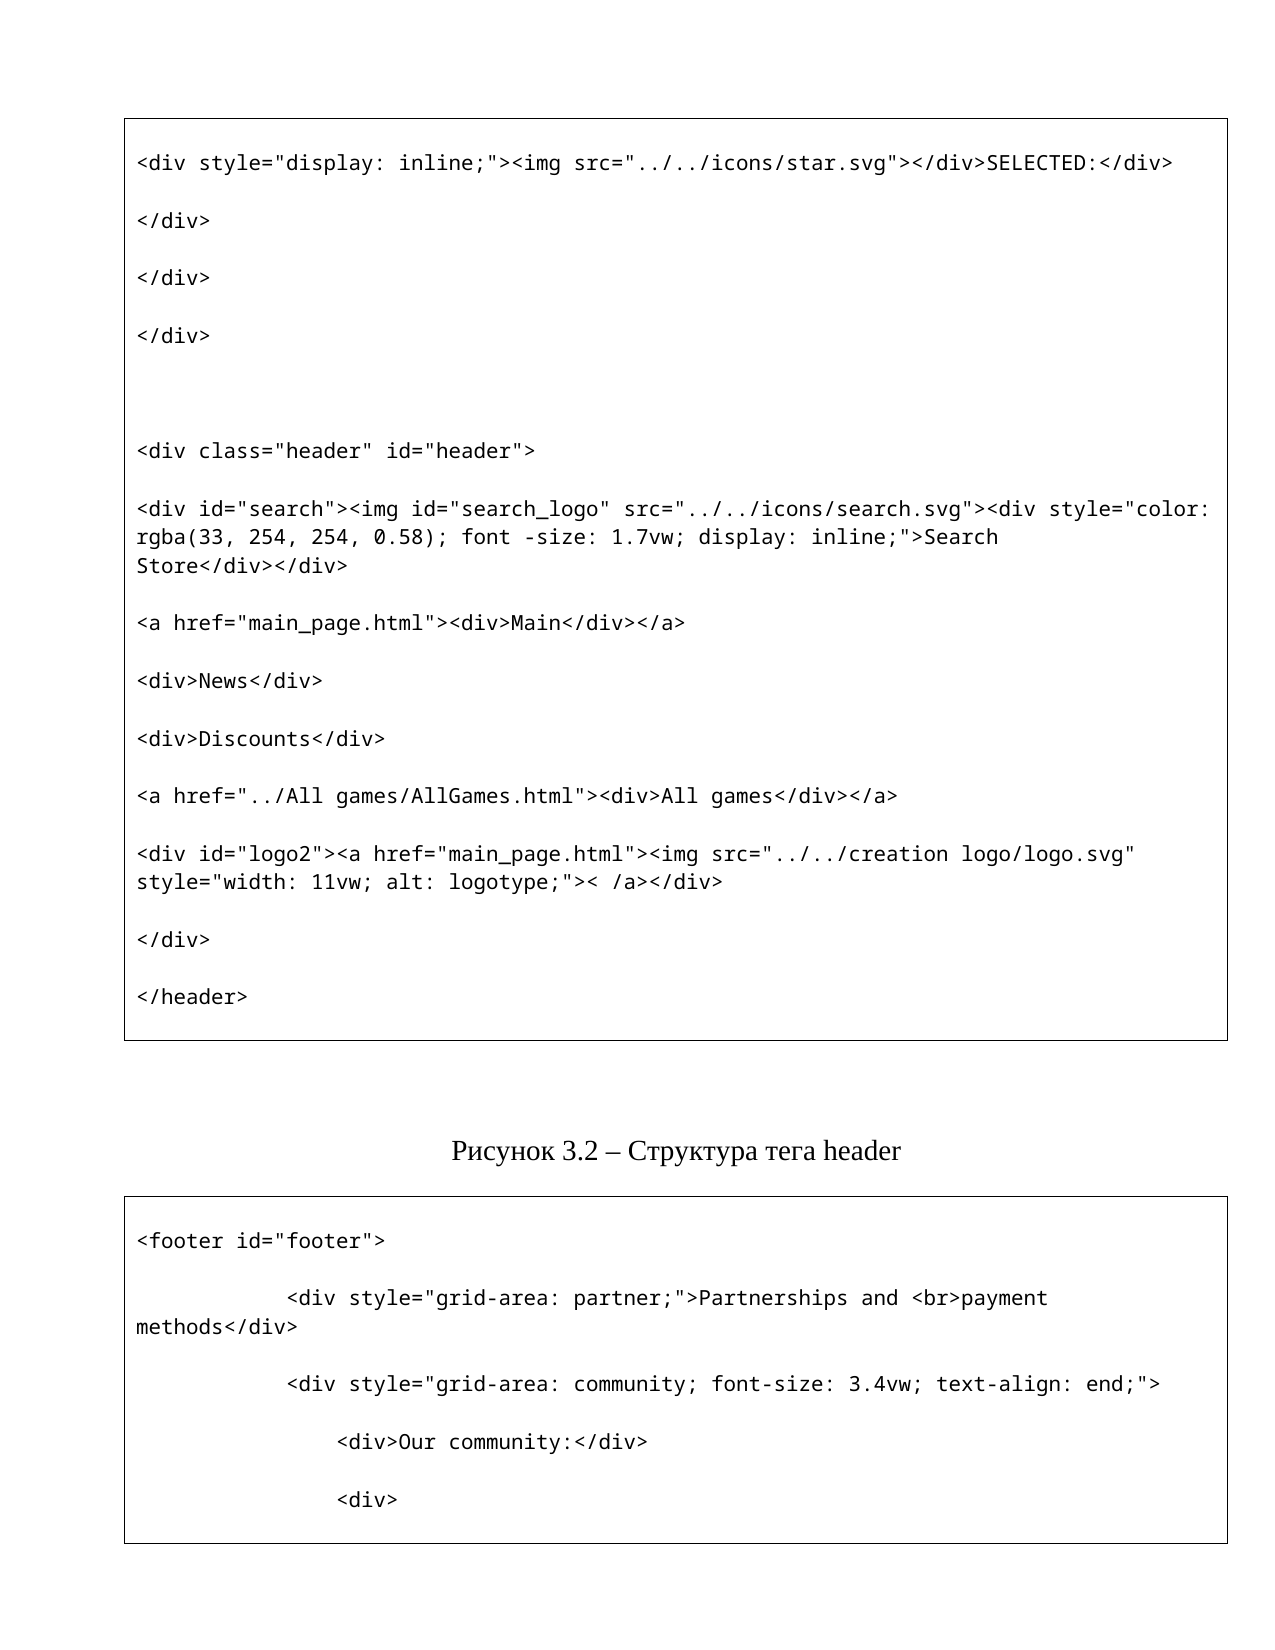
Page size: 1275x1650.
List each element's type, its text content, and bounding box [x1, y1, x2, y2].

text Рисунок 3.2 – Структура тега header [136, 1133, 1216, 1167]
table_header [125, 119, 1227, 1040]
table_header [125, 1197, 1227, 1542]
